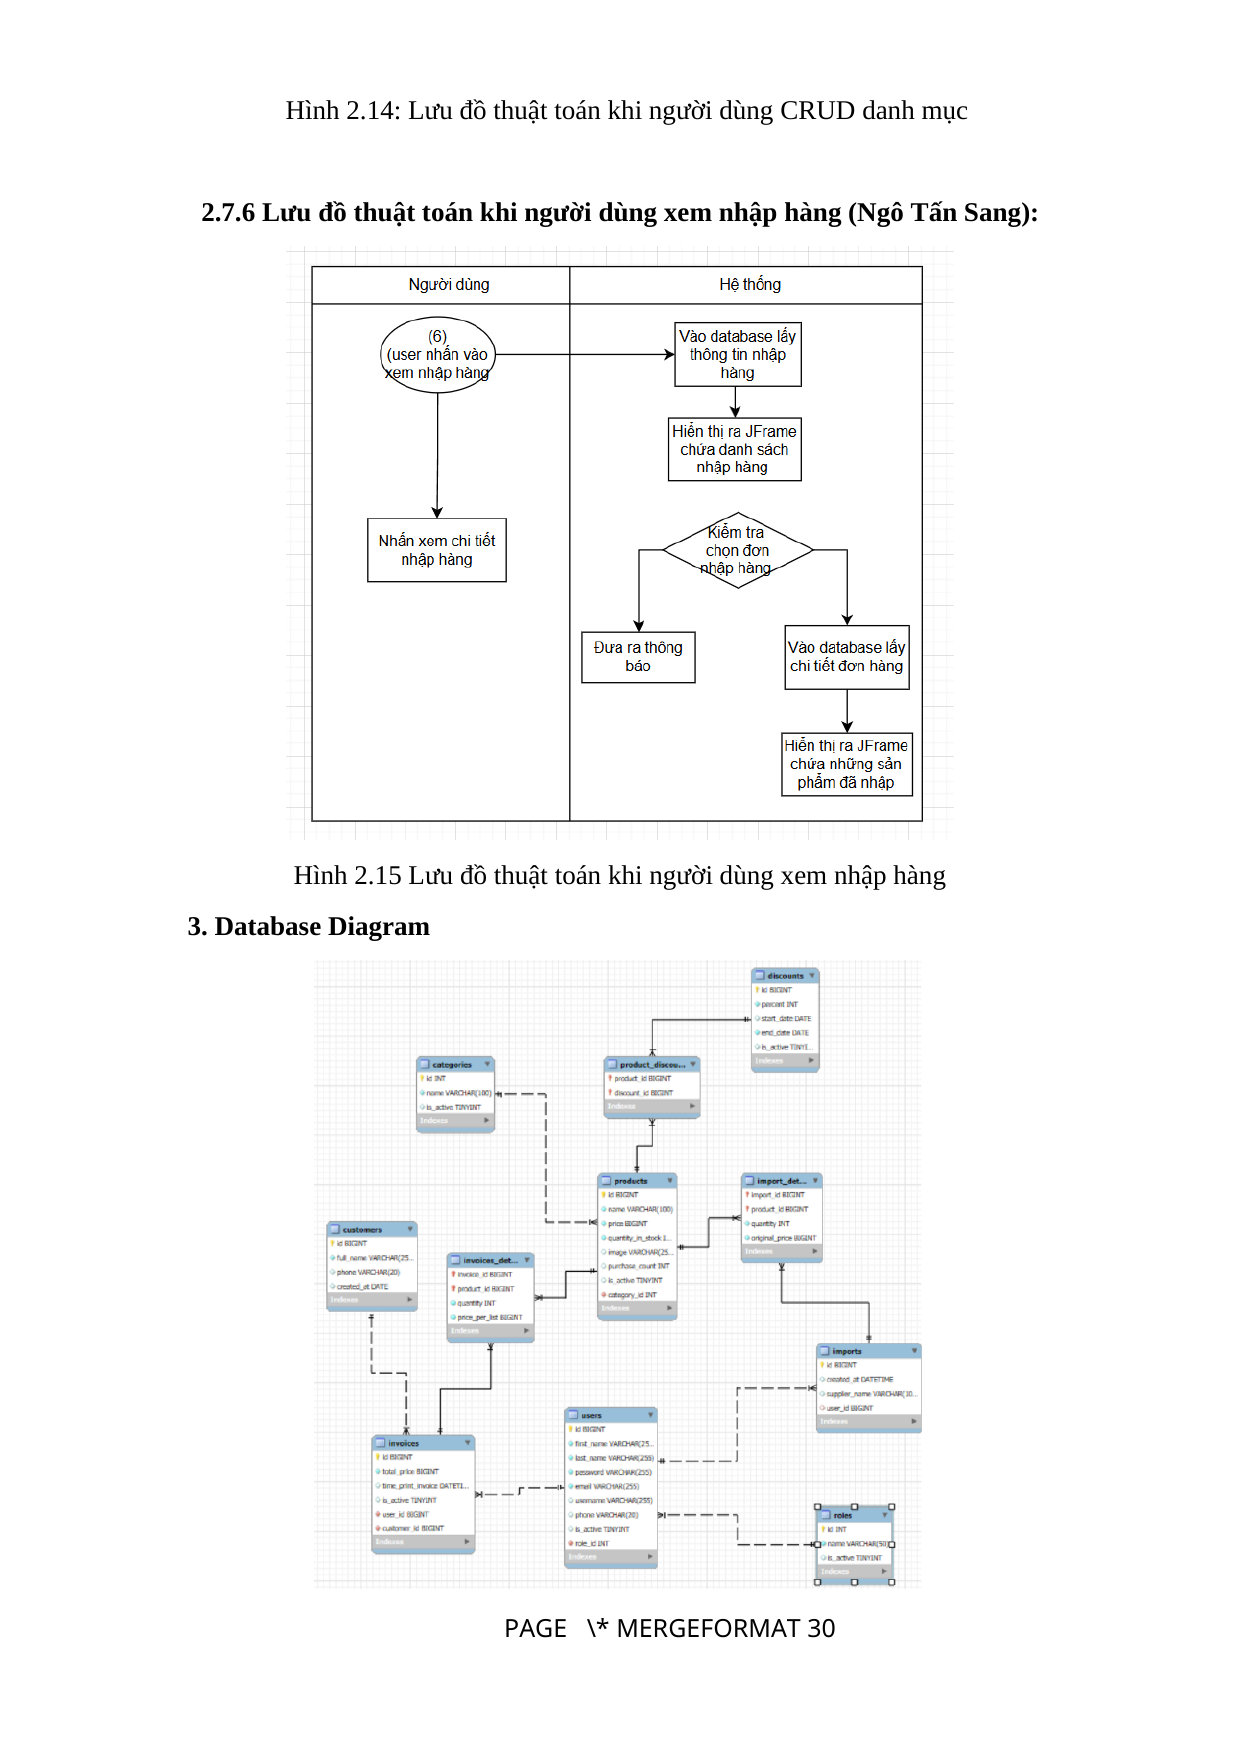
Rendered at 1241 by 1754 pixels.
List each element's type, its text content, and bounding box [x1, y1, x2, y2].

text Hình 2.15 Lưu đồ thuật toán khi người dùng xem nhập hàng [187, 859, 1146, 890]
text 3. Database Diagram [187, 910, 1146, 941]
picture [314, 960, 926, 1589]
text 2.7.6 Lưu đồ thuật toán khi người dùng xem nhập hàng (Ngô Tấn Sang): [187, 196, 1146, 227]
picture [286, 246, 954, 840]
text Hình 2.14: Lưu đồ thuật toán khi người dùng CRUD danh mục [272, 94, 1146, 125]
